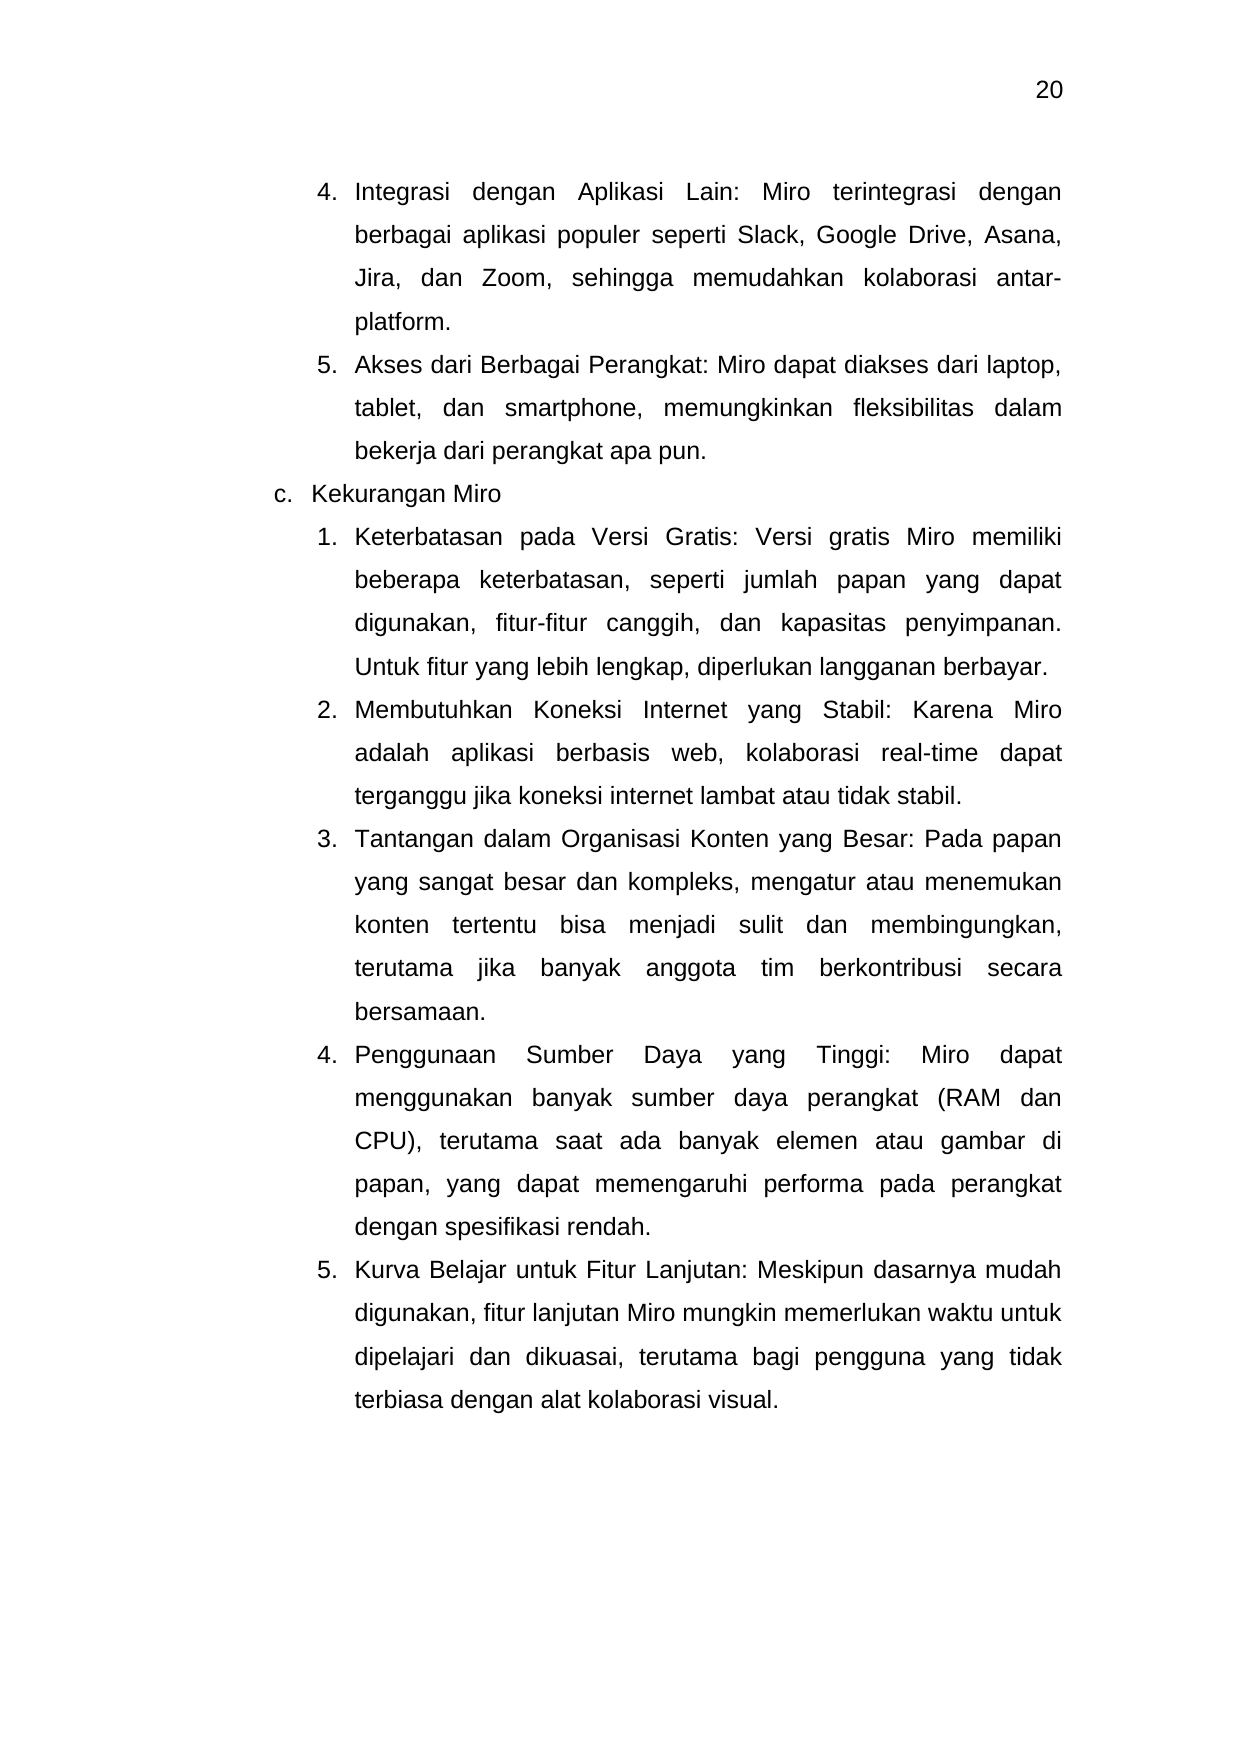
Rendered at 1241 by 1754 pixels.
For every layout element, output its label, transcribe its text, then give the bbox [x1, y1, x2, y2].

list Kekurangan Miro [274, 479, 1063, 508]
list Kurva Belajar untuk Fitur Lanjutan: Meskipun dasarnya mudah digunakan, fitur lanjutan Miro mungkin memerlukan waktu untuk dipelajari dan dikuasai, terutama bagi pengguna yang tidak terbiasa dengan alat kolaborasi visual. [317, 1255, 1063, 1413]
list Membutuhkan Koneksi Internet yang Stabil: Karena Miro adalah aplikasi berbasis web, kolaborasi real-time dapat terganggu jika koneksi internet lambat atau tidak stabil. [317, 695, 1063, 810]
list Integrasi dengan Aplikasi Lain: Miro terintegrasi dengan berbagai aplikasi populer seperti Slack, Google Drive, Asana, Jira, dan Zoom, sehingga memudahkan kolaborasi antar-platform. [317, 177, 1063, 335]
list Penggunaan Sumber Daya yang Tinggi: Miro dapat menggunakan banyak sumber daya perangkat (RAM dan CPU), terutama saat ada banyak elemen atau gambar di papan, yang dapat memengaruhi performa pada perangkat dengan spesifikasi rendah. [317, 1040, 1063, 1241]
list Keterbatasan pada Versi Gratis: Versi gratis Miro memiliki beberapa keterbatasan, seperti jumlah papan yang dapat digunakan, fitur-fitur canggih, dan kapasitas penyimpanan. Untuk fitur yang lebih lengkap, diperlukan langganan berbayar. [317, 522, 1063, 680]
list Akses dari Berbagai Perangkat: Miro dapat diakses dari laptop, tablet, dan smartphone, memungkinkan fleksibilitas dalam bekerja dari perangkat apa pun. [317, 350, 1063, 465]
list Tantangan dalam Organisasi Konten yang Besar: Pada papan yang sangat besar dan kompleks, mengatur atau menemukan konten tertentu bisa menjadi sulit dan membingungkan, terutama jika banyak anggota tim berkontribusi secara bersamaan. [317, 824, 1063, 1025]
